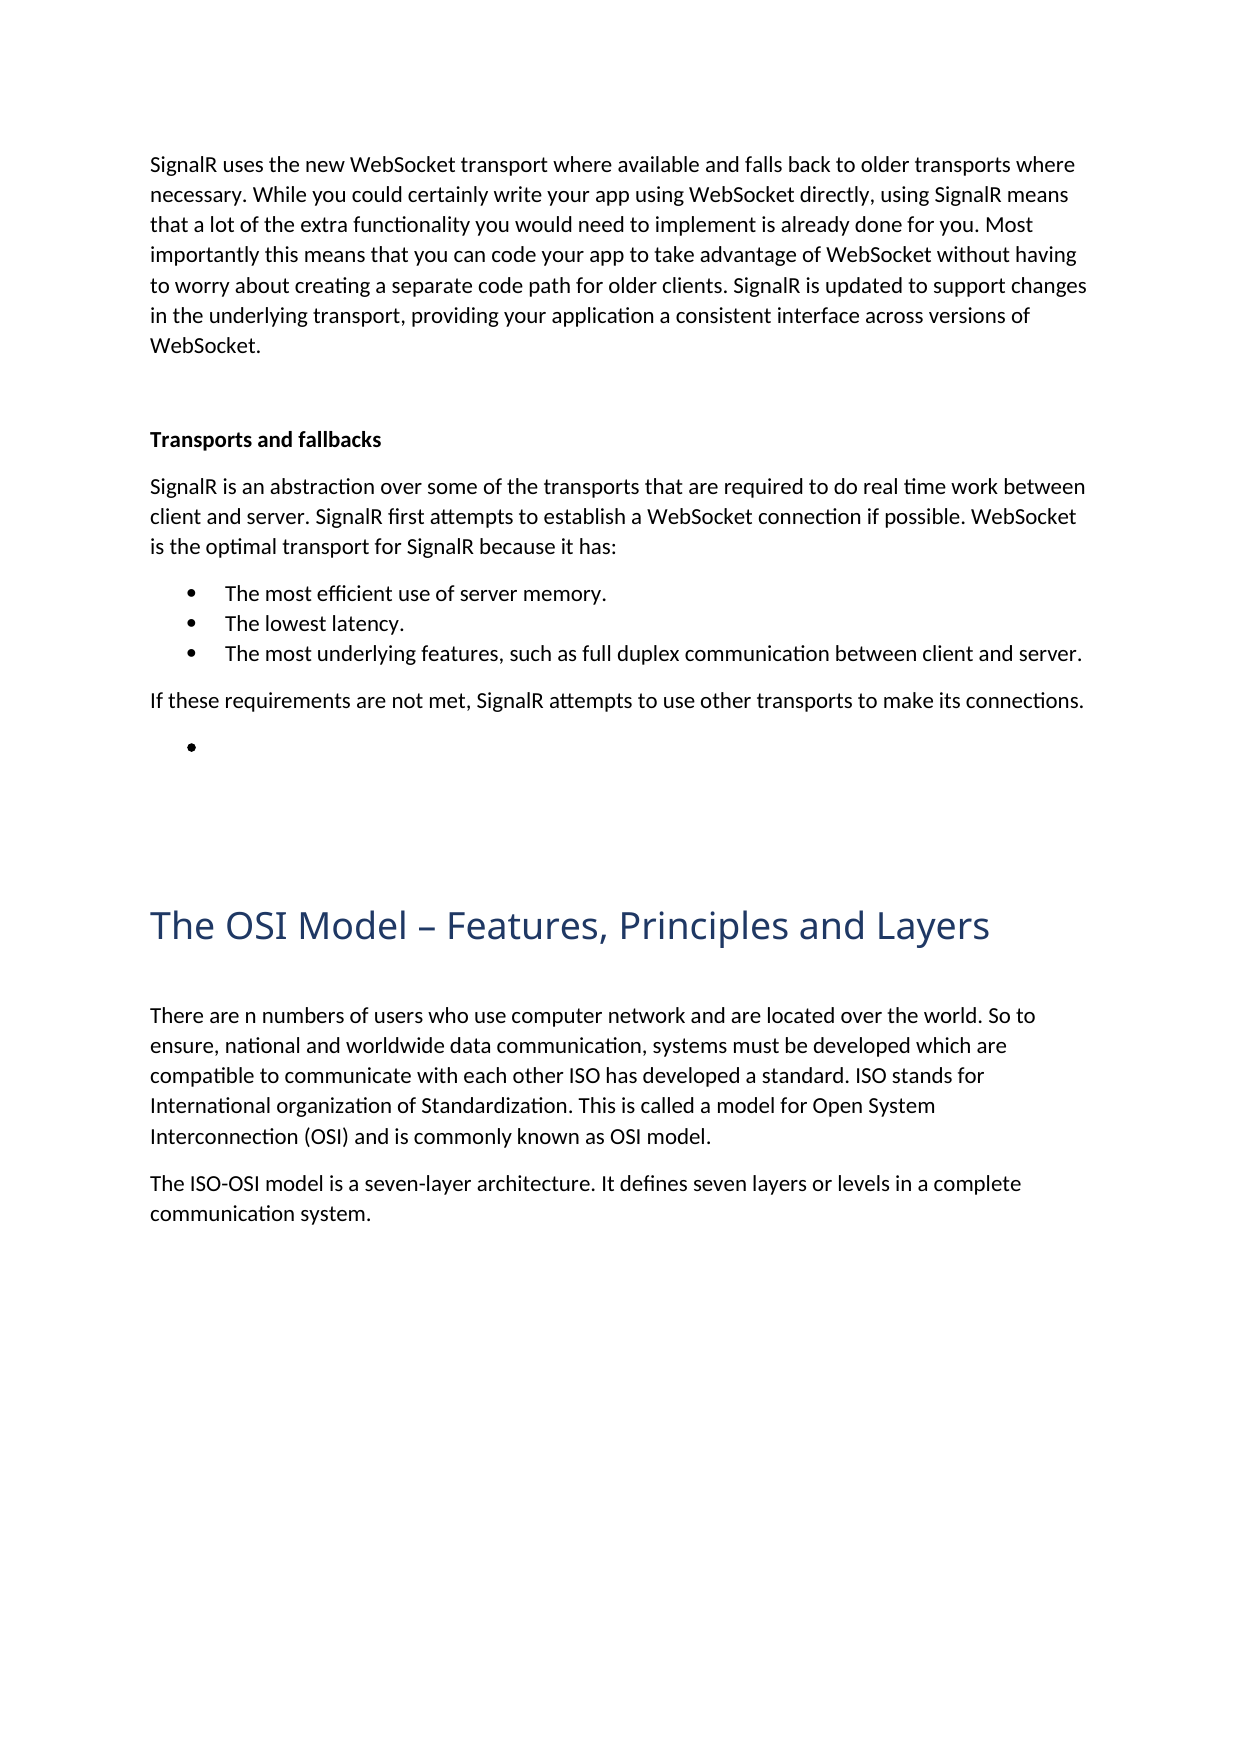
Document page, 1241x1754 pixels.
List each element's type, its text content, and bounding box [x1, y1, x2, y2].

text Transports and fallbacks [150, 425, 1090, 453]
subtitle The OSI Model – Features, Principles and Layers [150, 899, 1090, 950]
text The ISO-OSI model is a seven-layer architecture. It defines seven layers or levels in a complete communication system. [150, 1169, 1090, 1227]
text SignalR uses the new WebSocket transport where available and falls back to older transports where necessary. While you could certainly write your app using WebSocket directly, using SignalR means that a lot of the extra functionality you would need to implement is already done for you. Most importantly this means that you can code your app to take advantage of WebSocket without having to worry about creating a separate code path for older clients. SignalR is updated to support changes in the underlying transport, providing your application a consistent interface across versions of WebSocket. [150, 150, 1090, 359]
list The lowest latency. [187, 609, 1090, 637]
text If these requirements are not met, SignalR attempts to use other transports to make its connections. [150, 686, 1090, 714]
list The most underlying features, such as full duplex communication between client and server. [187, 639, 1090, 668]
list The most efficient use of server memory. [187, 579, 1090, 607]
text There are n numbers of users who use computer network and are located over the world. So to ensure, national and worldwide data communication, systems must be developed which are compatible to communicate with each other ISO has developed a standard. ISO stands for International organization of Standardization. This is called a model for Open System Interconnection (OSI) and is commonly known as OSI model. [150, 1001, 1090, 1150]
text SignalR is an abstraction over some of the transports that are required to do real time work between client and server. SignalR first attempts to establish a WebSocket connection if possible. WebSocket is the optimal transport for SignalR because it has: [150, 472, 1090, 560]
